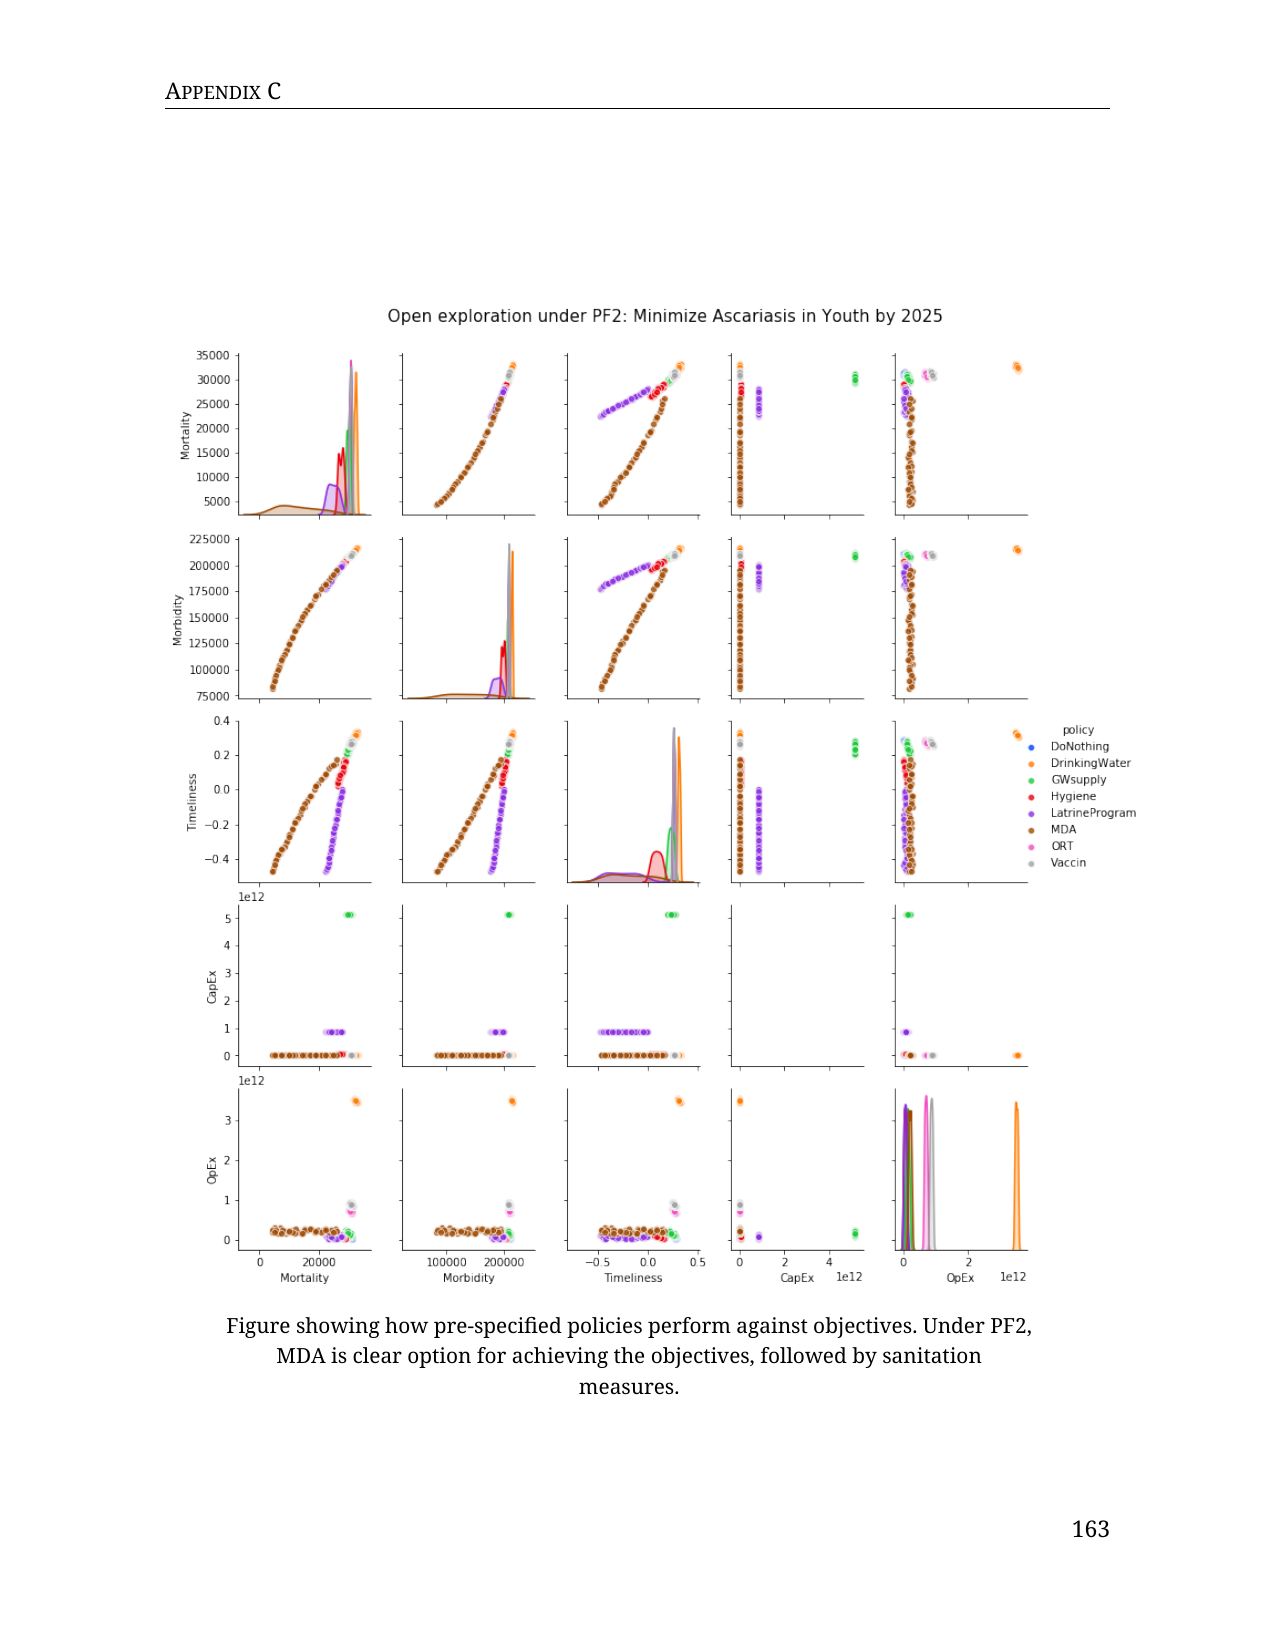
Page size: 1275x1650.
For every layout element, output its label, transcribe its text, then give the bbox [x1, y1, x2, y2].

picture [165, 301, 1146, 1292]
text Figure showing how pre-specified policies perform against objectives. Under PF2, MDA is clear option for achieving the objectives, followed by sanitation measures. [224, 1311, 1034, 1401]
